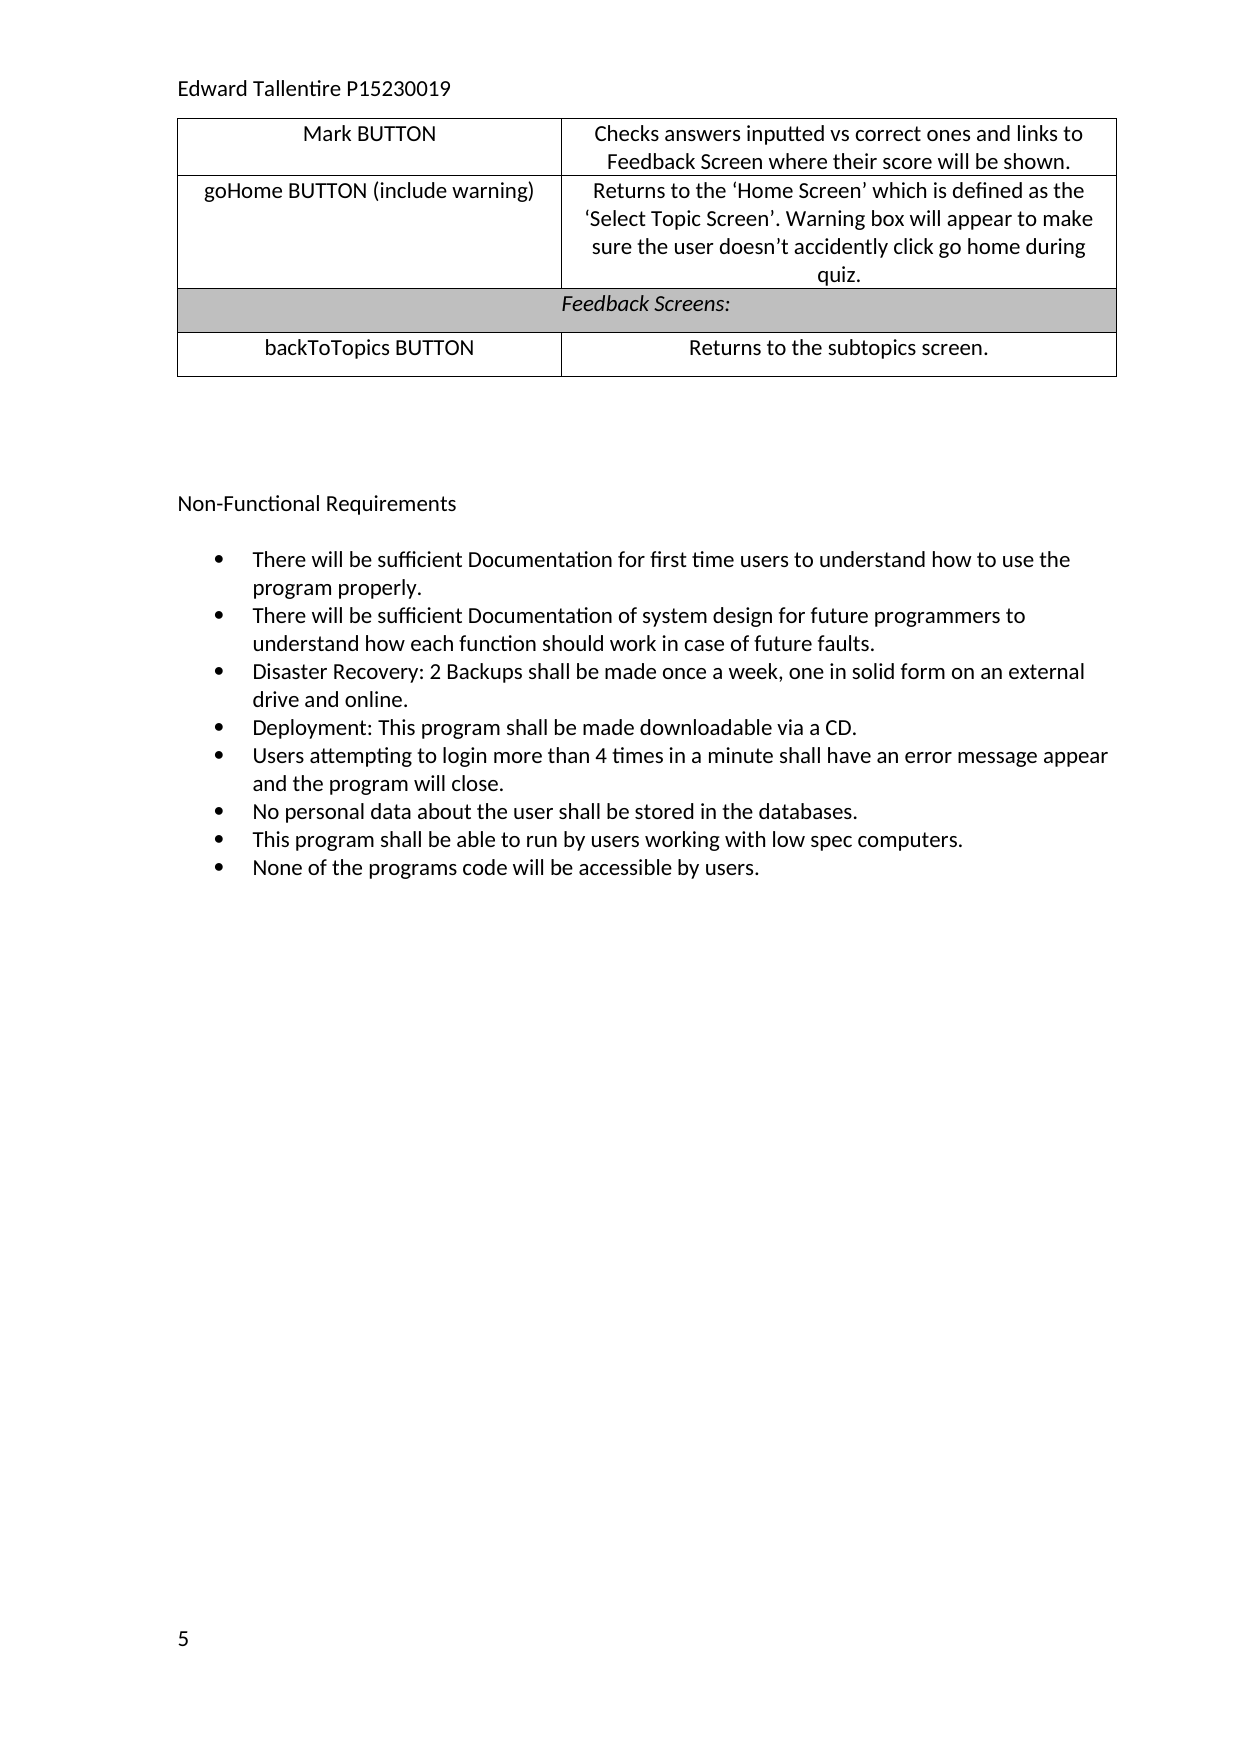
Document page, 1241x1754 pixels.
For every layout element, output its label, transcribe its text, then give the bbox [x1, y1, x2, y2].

list No personal data about the user shall be stored in the databases. [215, 797, 1122, 825]
text Non-Functional Requirements [177, 489, 1122, 517]
table_cell backToTopics BUTTON [178, 333, 561, 376]
list None of the programs code will be accessible by users. [215, 853, 1122, 881]
list Deployment: This program shall be made downloadable via a CD. [215, 713, 1122, 741]
table_cell Feedback Screens: [178, 289, 1116, 332]
table_cell goHome BUTTON (include warning) [178, 176, 561, 288]
list Users attempting to login more than 4 times in a minute shall have an error message appear and the program will close. [215, 741, 1122, 797]
table_cell Returns to the subtopics screen. [562, 333, 1116, 376]
table_cell Checks answers inputted vs correct ones and links to Feedback Screen where their score will be shown. [562, 119, 1116, 175]
list This program shall be able to run by users working with low spec computers. [215, 825, 1122, 853]
list There will be sufficient Documentation for first time users to understand how to use the program properly. [215, 545, 1122, 601]
table_cell Mark BUTTON [178, 119, 561, 175]
list Disaster Recovery: 2 Backups shall be made once a week, one in solid form on an external drive and online. [215, 657, 1122, 713]
list There will be sufficient Documentation of system design for future programmers to understand how each function should work in case of future faults. [215, 601, 1122, 657]
table_cell Returns to the ‘Home Screen’ which is defined as the ‘Select Topic Screen’. Warning box will appear to make sure the user doesn’t accidently click go home during quiz. [562, 176, 1116, 288]
